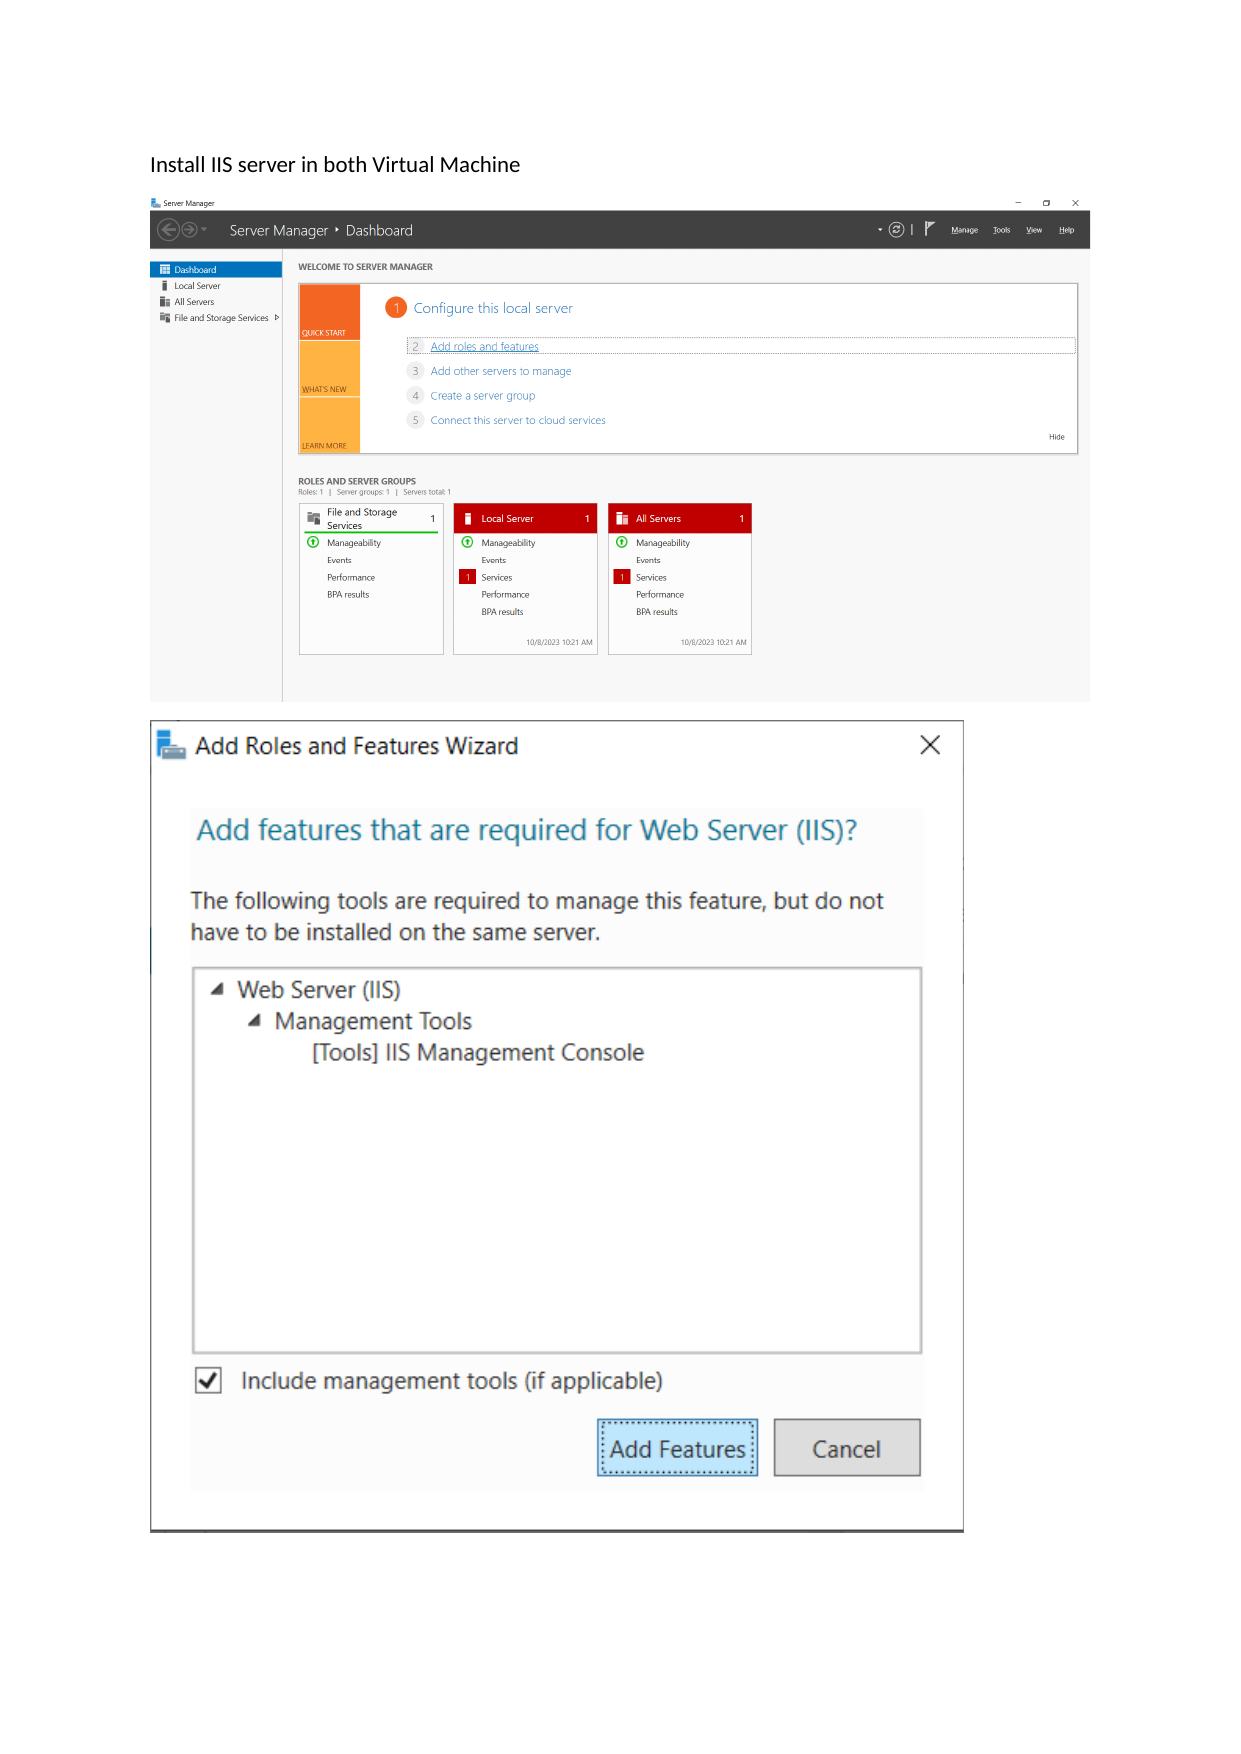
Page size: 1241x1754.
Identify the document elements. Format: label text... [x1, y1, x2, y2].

picture [150, 196, 1091, 702]
picture [150, 720, 964, 1533]
text Install IIS server in both Virtual Machine [150, 150, 1090, 178]
